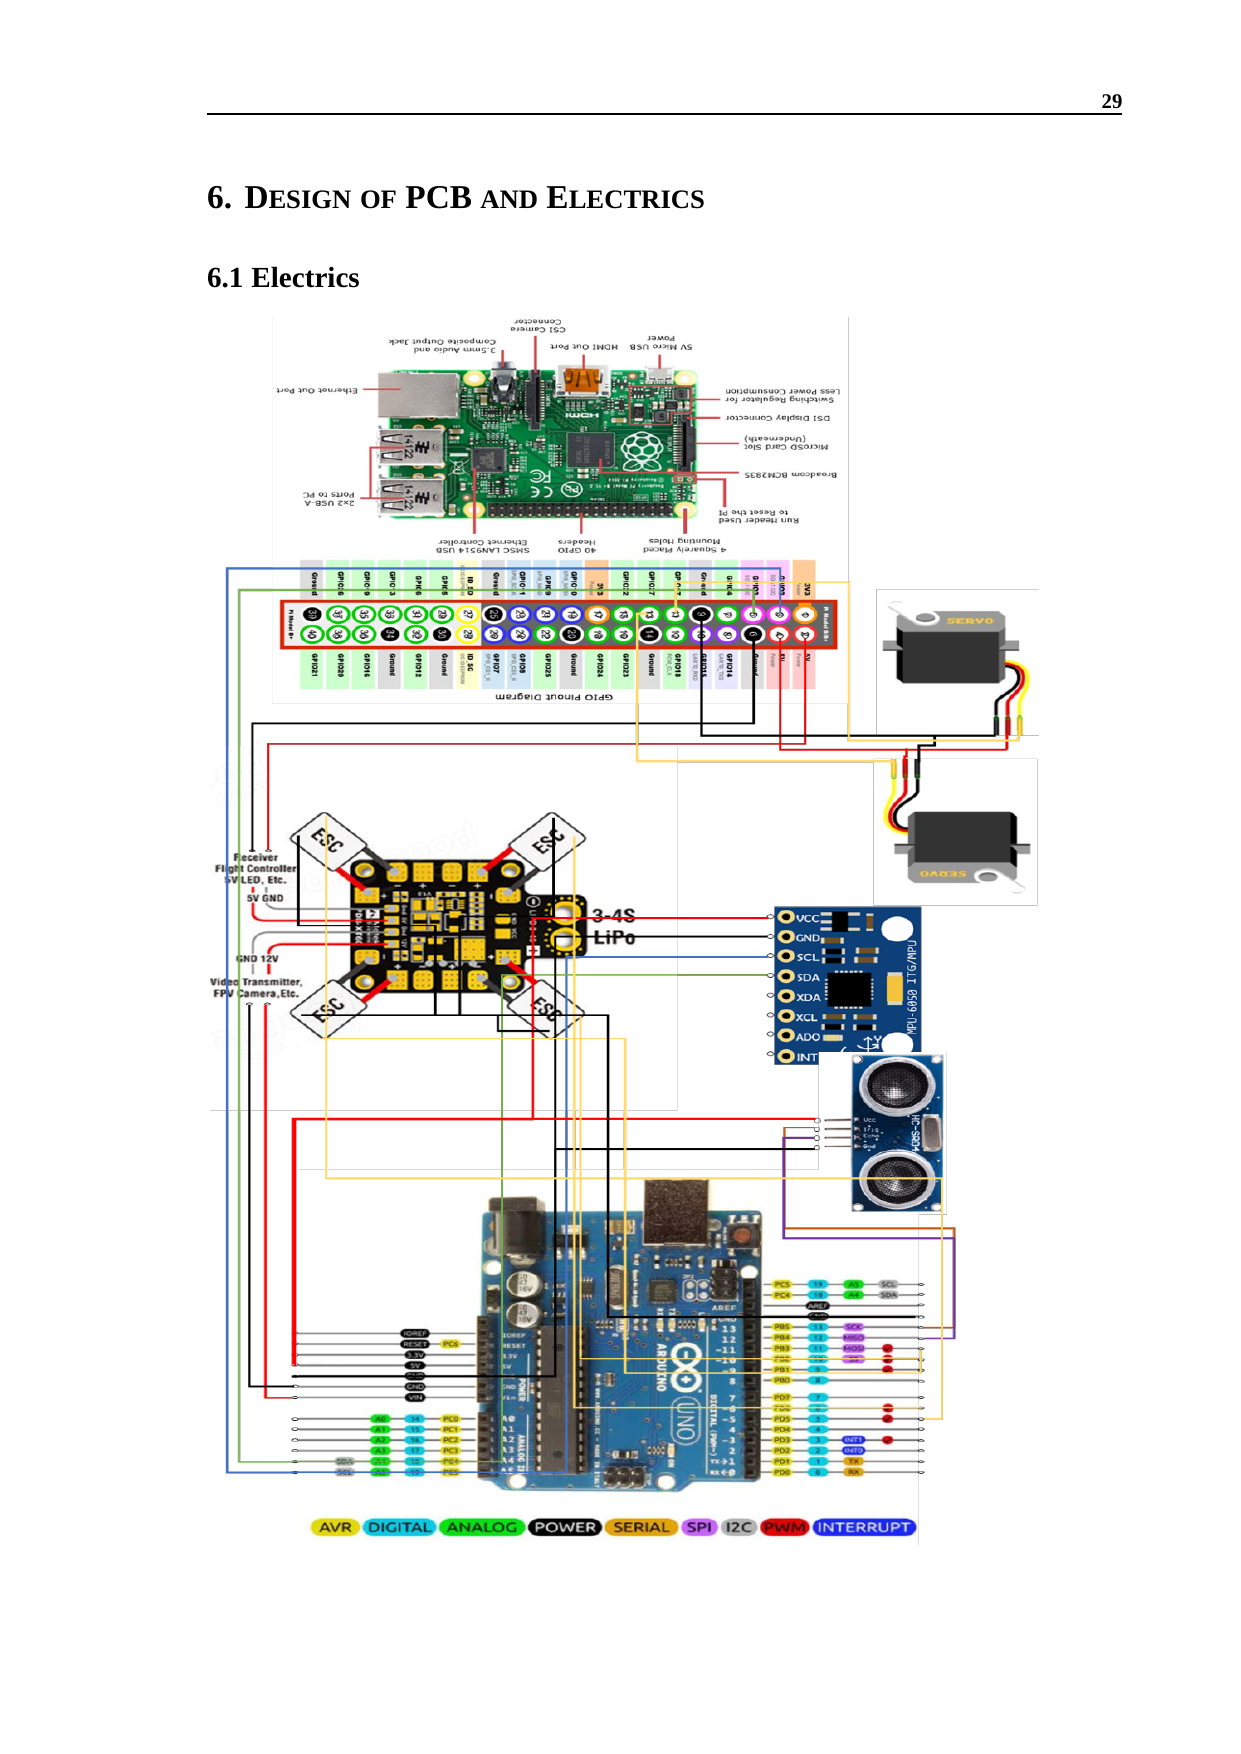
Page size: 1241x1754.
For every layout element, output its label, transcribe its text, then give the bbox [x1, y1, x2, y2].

subtitle Design of PCB and Electrics [207, 177, 1122, 216]
subtitle Electrics [207, 260, 1122, 293]
picture [210, 318, 1039, 1545]
